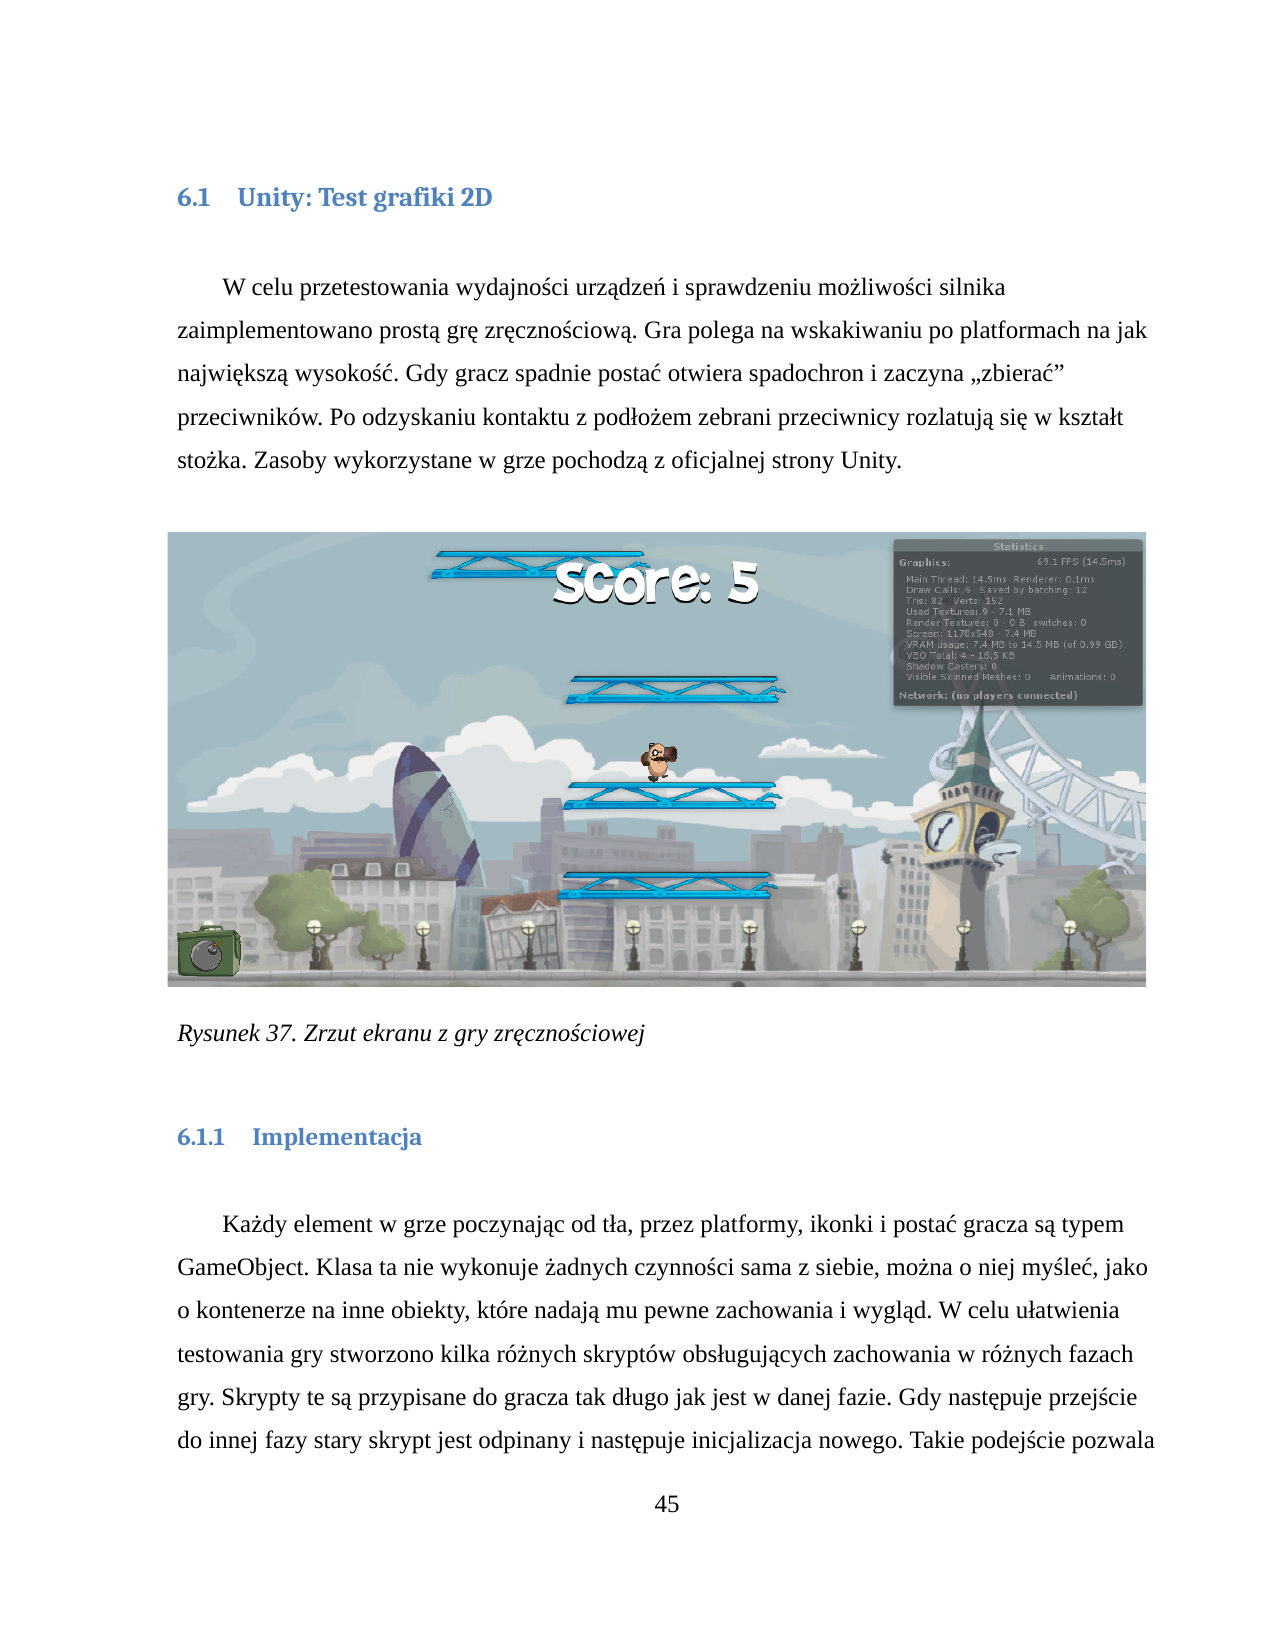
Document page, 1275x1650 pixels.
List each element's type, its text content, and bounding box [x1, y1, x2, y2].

text Rysunek 37. Zrzut ekranu z gry zręcznościowej [177, 1018, 1156, 1047]
subtitle Implementacja [177, 1123, 1156, 1152]
subtitle Unity: Test grafiki 2D [177, 182, 1156, 214]
picture [167, 532, 1147, 987]
text W celu przetestowania wydajności urządzeń i sprawdzeniu możliwości silnika zaimplementowano prostą grę zręcznościową. Gra polega na wskakiwaniu po platformach na jak największą wysokość. Gdy gracz spadnie postać otwiera spadochron i zaczyna „zbierać” przeciwników. Po odzyskaniu kontaktu z podłożem zebrani przeciwnicy rozlatują się w kształt stożka. Zasoby wykorzystane w grze pochodzą z oficjalnej strony Unity. [177, 272, 1156, 473]
